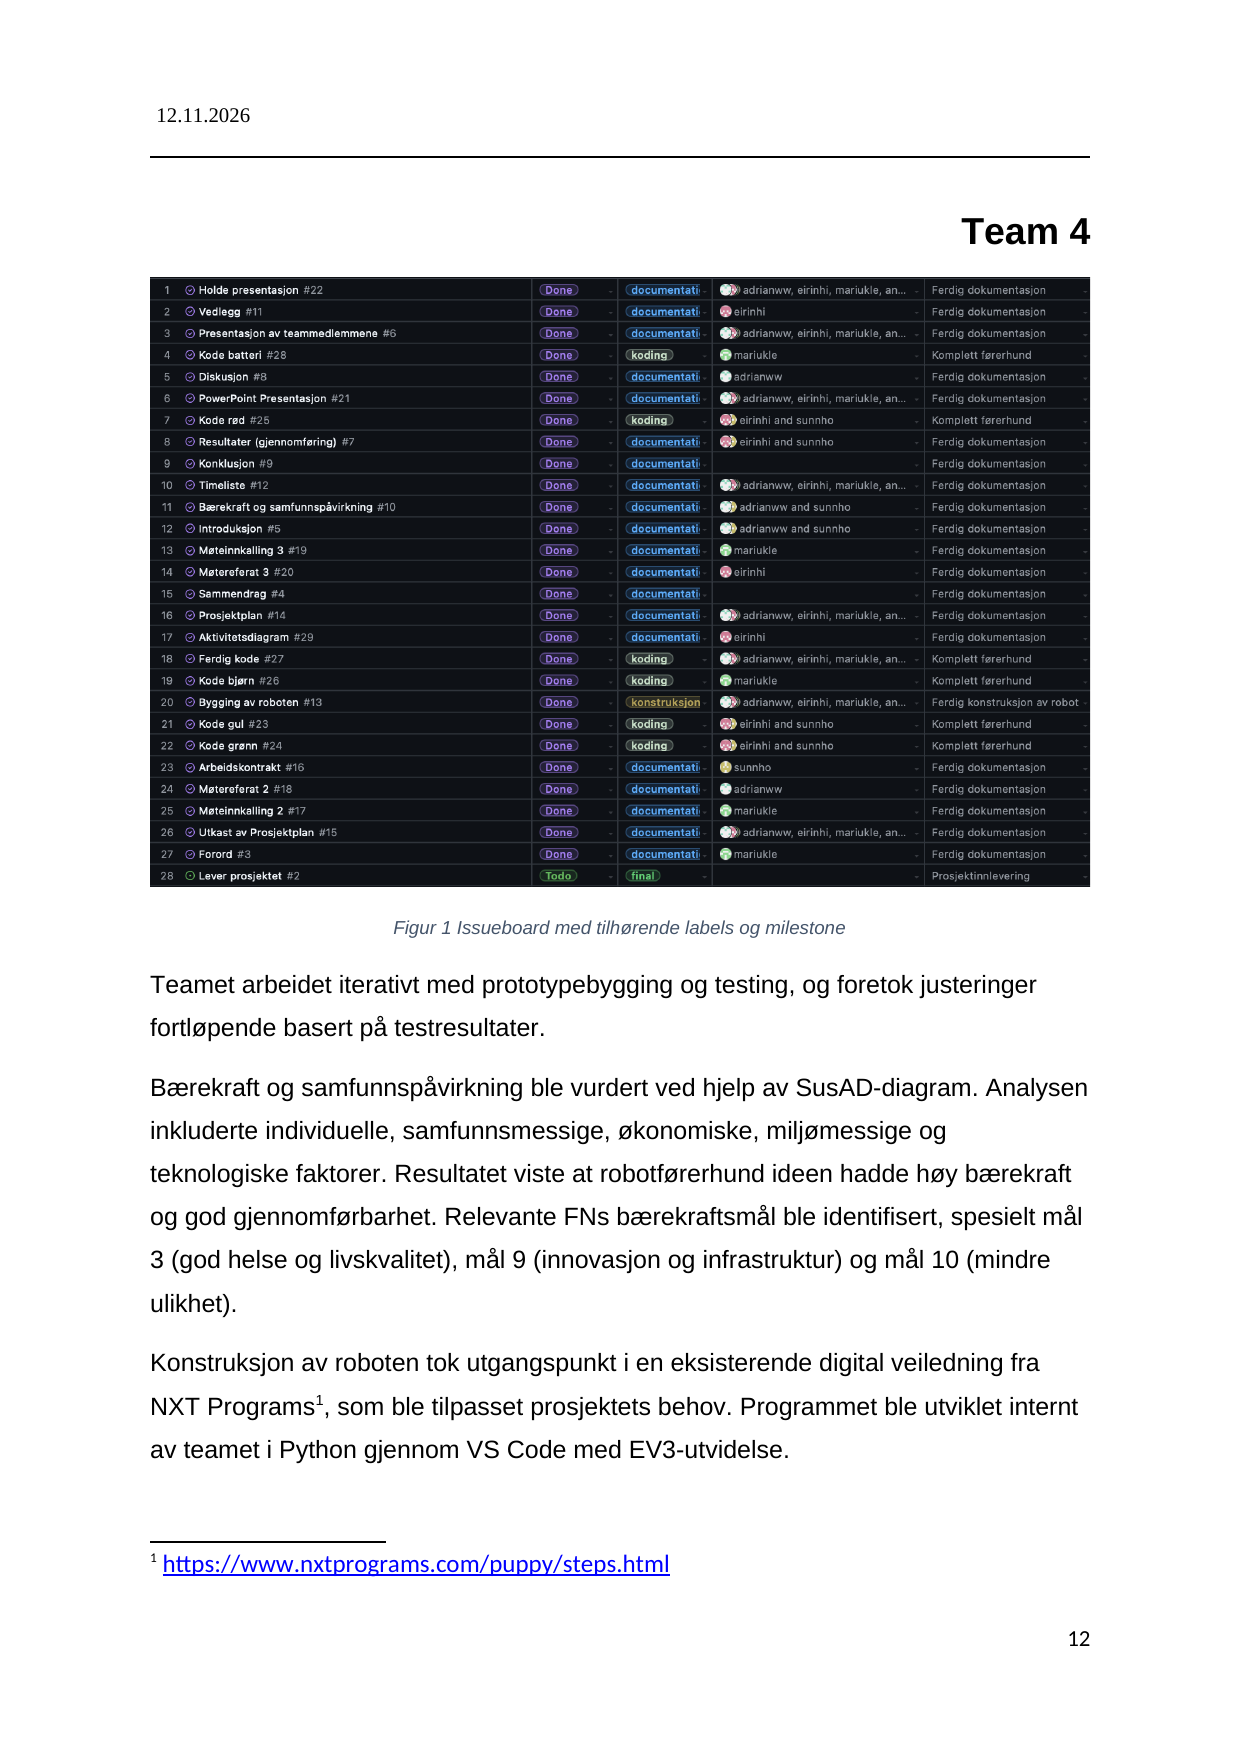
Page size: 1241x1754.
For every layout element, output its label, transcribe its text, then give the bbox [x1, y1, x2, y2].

text Konstruksjon av roboten tok utgangspunkt i en eksisterende digital veiledning fra NXT Programs, som ble tilpasset prosjektets behov. Programmet ble utviklet internt av teamet i Python gjennom VS Code med EV3-utvidelse. [150, 1348, 1090, 1463]
picture [150, 277, 1091, 887]
text Bærekraft og samfunnspåvirkning ble vurdert ved hjelp av SusAD-diagram. Analysen inkluderte individuelle, samfunnsmessige, økonomiske, miljømessige og teknologiske faktorer. Resultatet viste at robotførerhund ideen hadde høy bærekraft og god gjennomførbarhet. Relevante FNs bærekraftsmål ble identifisert, spesielt mål 3 (god helse og livskvalitet), mål 9 (innovasjon og infrastruktur) og mål 10 (mindre ulikhet). [150, 1073, 1090, 1317]
text Figur 1 Issueboard med tilhørende labels og milestone [150, 917, 1090, 938]
text Teamet arbeidet iterativt med prototypebygging og testing, og foretok justeringer fortløpende basert på testresultater. [150, 970, 1090, 1042]
